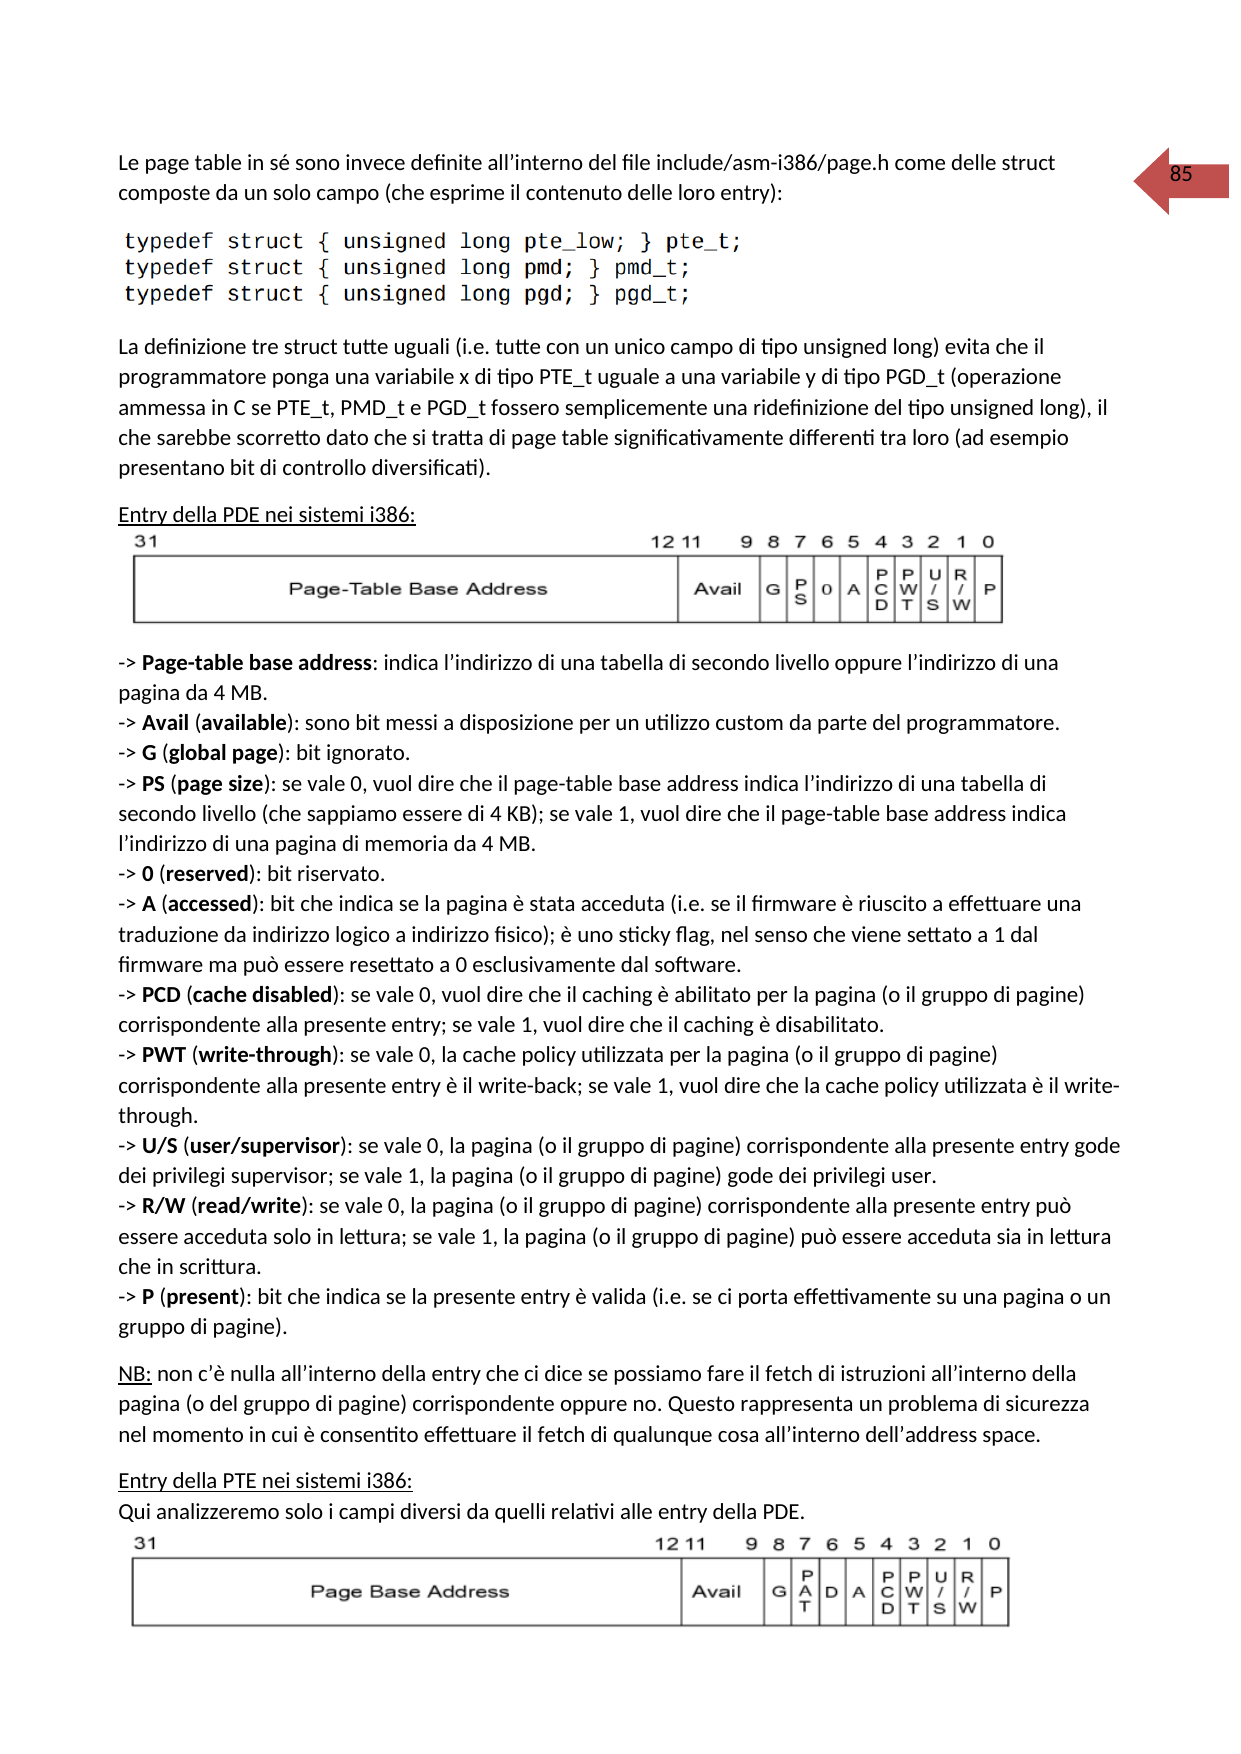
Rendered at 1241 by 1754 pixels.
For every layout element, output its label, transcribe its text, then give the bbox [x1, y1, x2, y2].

text La definizione tre struct tutte uguali (i.e. tutte con un unico campo di tipo unsigned long) evita che il programmatore ponga una variabile x di tipo PTE_t uguale a una variabile y di tipo PGD_t (operazione ammessa in C se PTE_t, PMD_t e PGD_t fossero semplicemente una ridefinizione del tipo unsigned long), il che sarebbe scorretto dato che si tratta di page table significativamente differenti tra loro (ad esempio presentano bit di controllo diversificati). [118, 332, 1122, 481]
text Le page table in sé sono invece definite all’interno del file include/asm-i386/page.h come delle struct composte da un solo campo (che esprime il contenuto delle loro entry): [118, 148, 1122, 206]
text NB: non c’è nulla all’interno della entry che ci dice se possiamo fare il fetch di istruzioni all’interno della pagina (o del gruppo di pagine) corrispondente oppure no. Questo rappresenta un problema di sicurezza nel momento in cui è consentito effettuare il fetch di qualunque cosa all’interno dell’address space. [118, 1359, 1122, 1448]
picture [118, 530, 1015, 629]
text -> Page-table base address: indica l’indirizzo di una tabella di secondo livello oppure l’indirizzo di una pagina da 4 MB. -> Avail (available): sono bit messi a disposizione per un utilizzo custom da parte del programmatore. -> G (global page): bit ignorato. -> PS (page size): se vale 0, vuol dire che il page-table base address indica l’indirizzo di una tabella di secondo livello (che sappiamo essere di 4 KB); se vale 1, vuol dire che il page-table base address indica l’indirizzo di una pagina di memoria da 4 MB. -> 0 (reserved): bit riservato. -> A (accessed): bit che indica se la pagina è stata acceduta (i.e. se il firmware è riuscito a effettuare una traduzione da indirizzo logico a indirizzo fisico); è uno sticky flag, nel senso che viene settato a 1 dal firmware ma può essere resettato a 0 esclusivamente dal software. -> PCD (cache disabled): se vale 0, vuol dire che il caching è abilitato per la pagina (o il gruppo di pagine) corrispondente alla presente entry; se vale 1, vuol dire che il caching è disabilitato. -> PWT (write-through): se vale 0, la cache policy utilizzata per la pagina (o il gruppo di pagine) corrispondente alla presente entry è il write-back; se vale 1, vuol dire che la cache policy utilizzata è il write-through. -> U/S (user/supervisor): se vale 0, la pagina (o il gruppo di pagine) corrispondente alla presente entry gode dei privilegi supervisor; se vale 1, la pagina (o il gruppo di pagine) gode dei privilegi user. -> R/W (read/write): se vale 0, la pagina (o il gruppo di pagine) corrispondente alla presente entry può essere acceduta solo in lettura; se vale 1, la pagina (o il gruppo di pagine) può essere acceduta sia in lettura che in scrittura. -> P (present): bit che indica se la presente entry è valida (i.e. se ci porta effettivamente su una pagina o un gruppo di pagine). [118, 648, 1122, 1340]
picture [118, 1527, 1017, 1632]
picture [118, 224, 750, 314]
